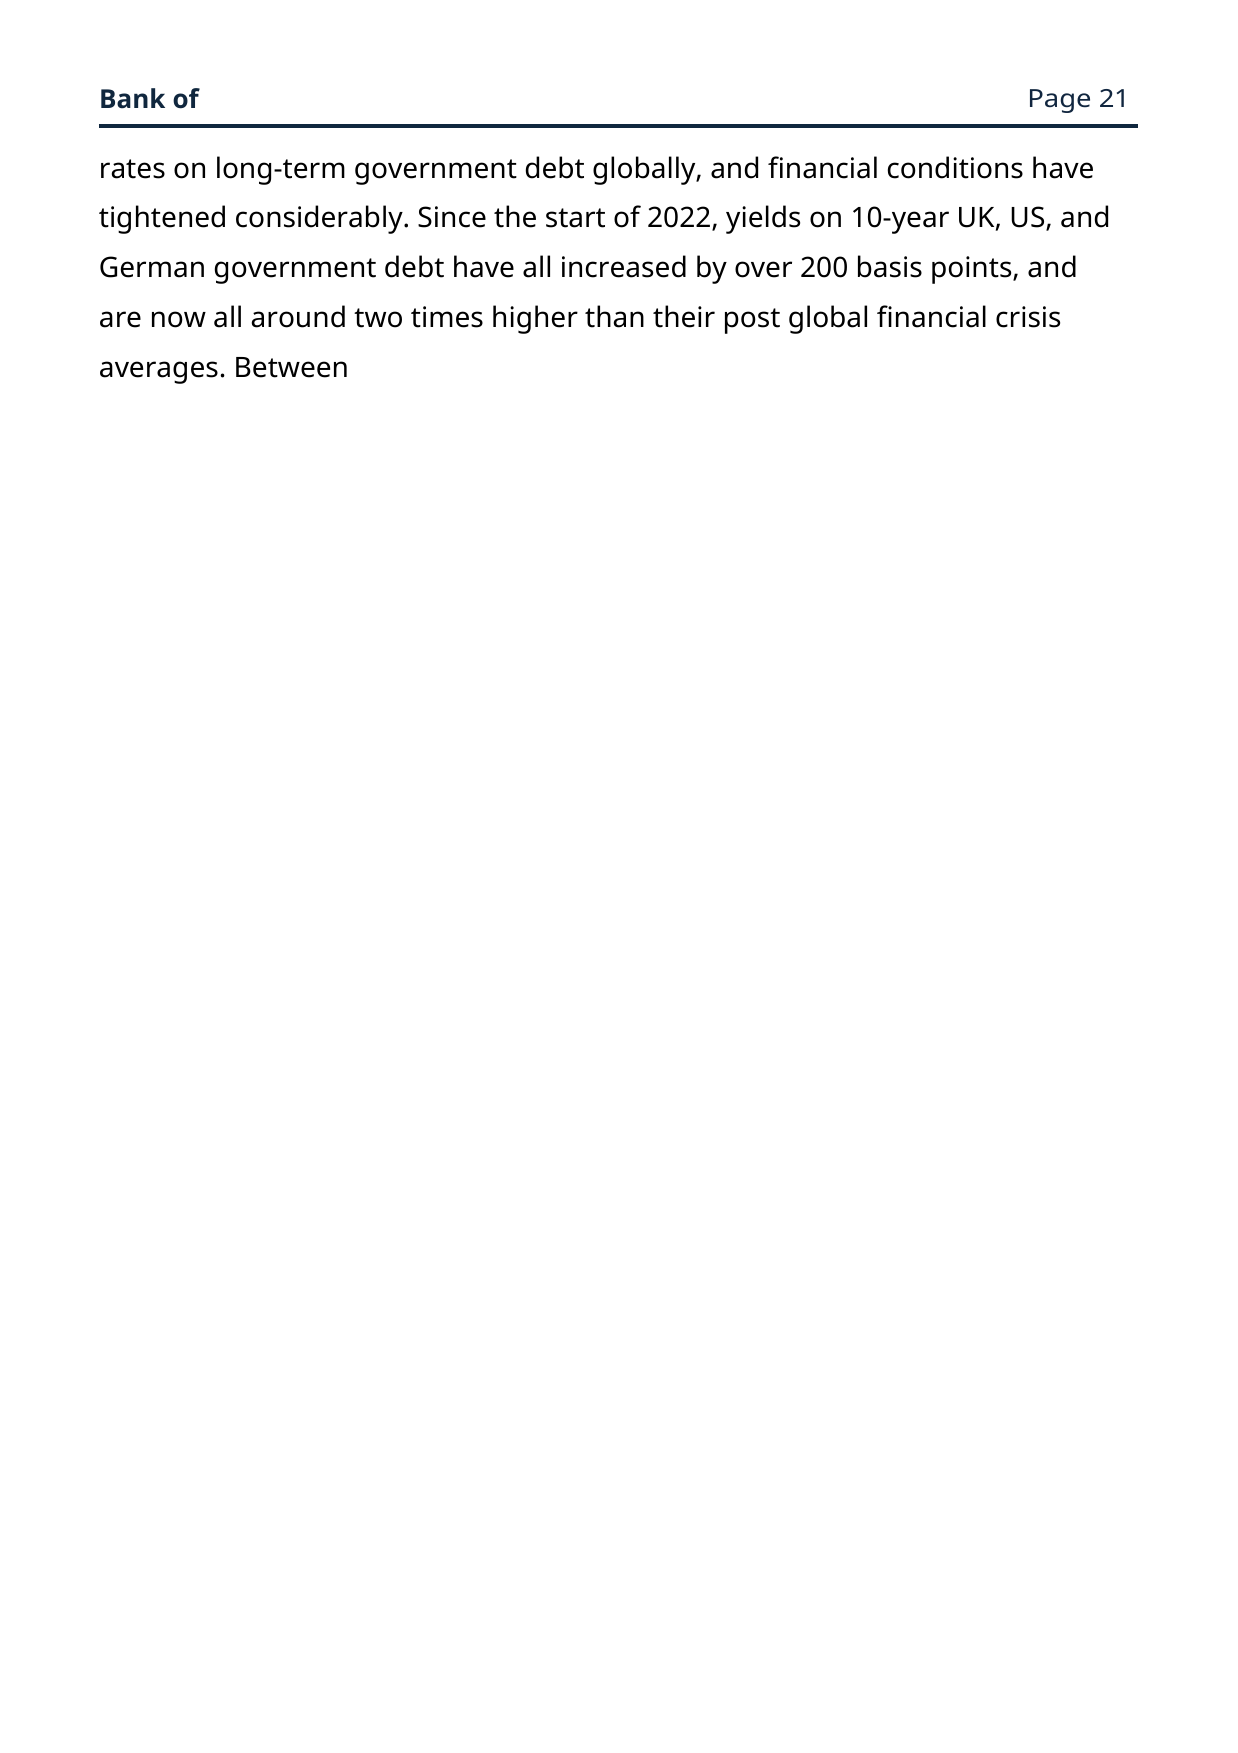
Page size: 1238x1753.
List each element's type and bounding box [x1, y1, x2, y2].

text [99, 148, 1113, 385]
